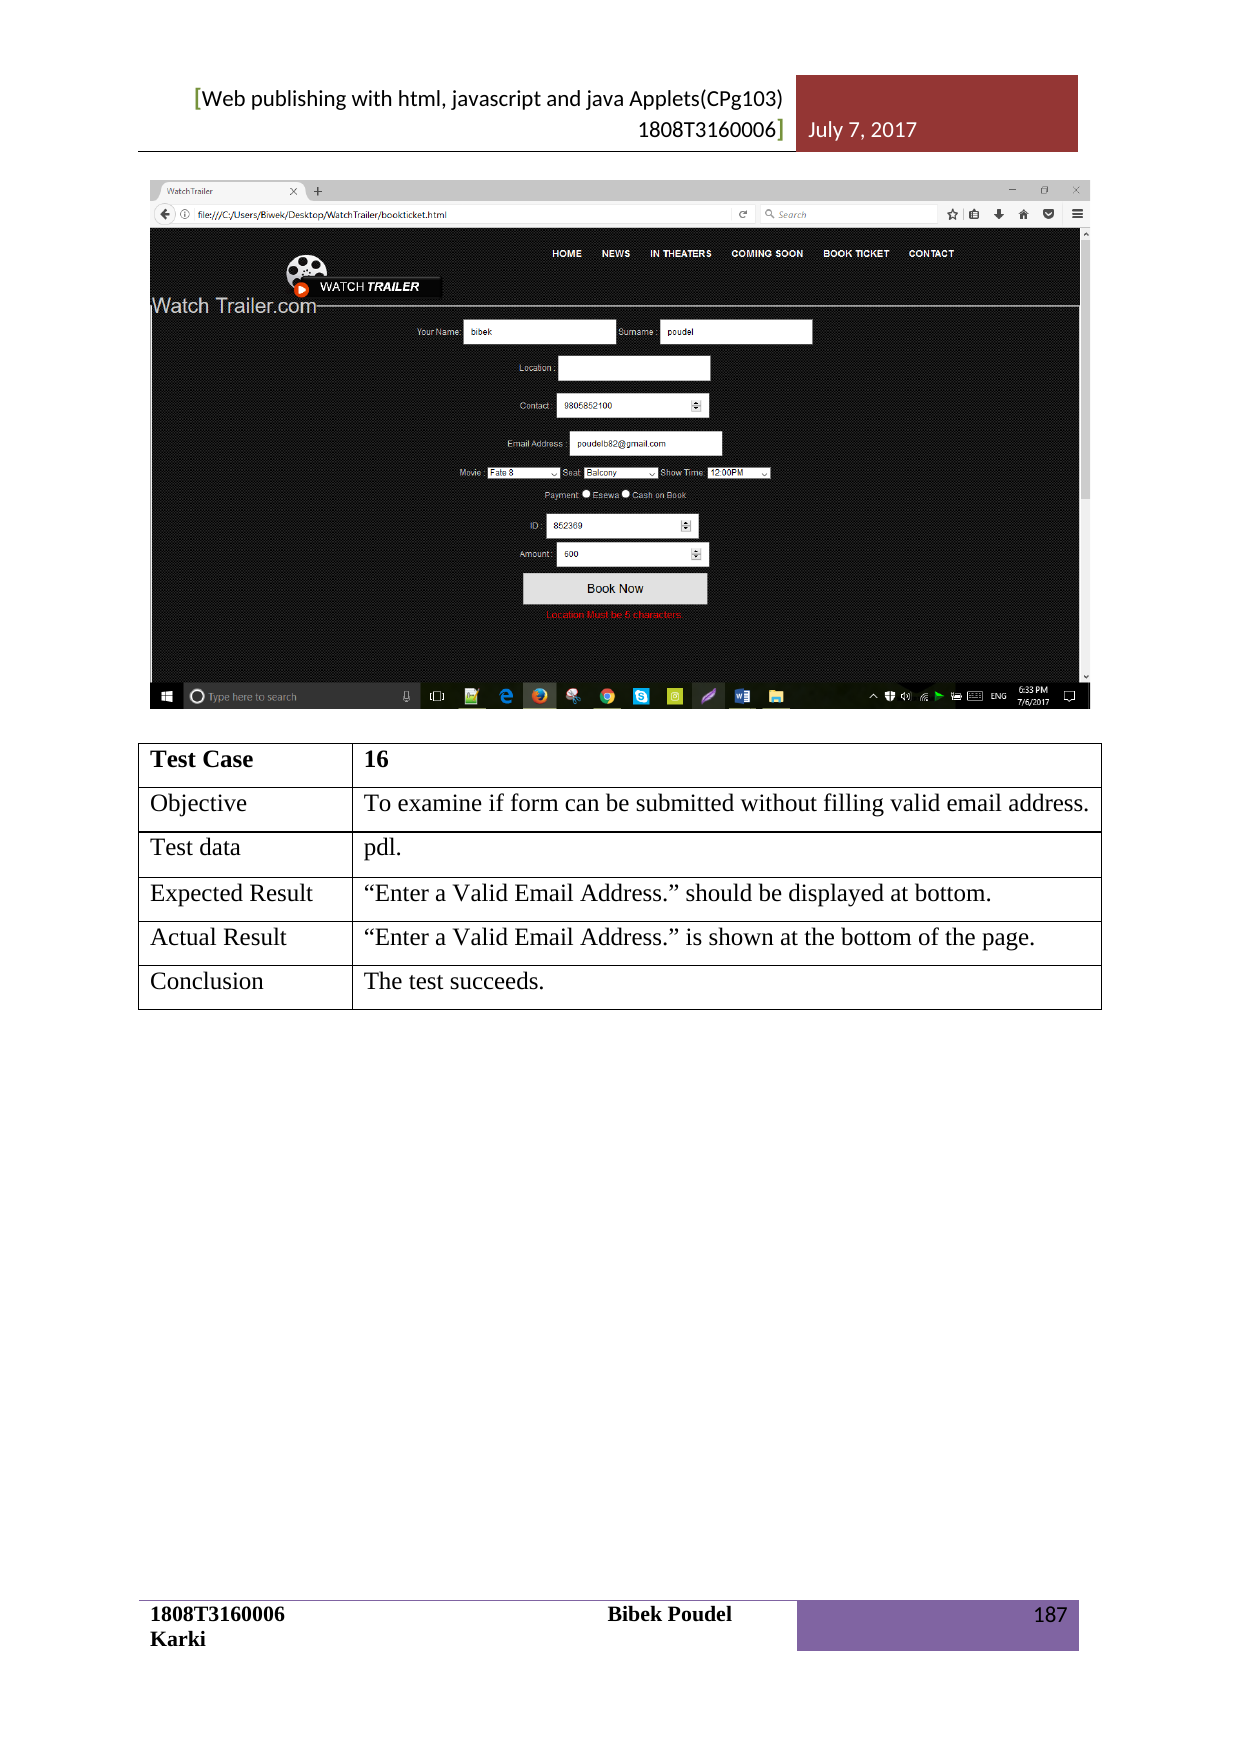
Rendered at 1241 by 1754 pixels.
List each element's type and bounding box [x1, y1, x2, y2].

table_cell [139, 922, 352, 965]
picture [150, 180, 1091, 709]
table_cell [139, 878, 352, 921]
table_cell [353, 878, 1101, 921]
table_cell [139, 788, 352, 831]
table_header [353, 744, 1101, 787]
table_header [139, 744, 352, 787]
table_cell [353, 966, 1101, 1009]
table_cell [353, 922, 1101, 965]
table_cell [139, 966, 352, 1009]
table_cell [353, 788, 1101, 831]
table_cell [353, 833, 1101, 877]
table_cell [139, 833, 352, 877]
